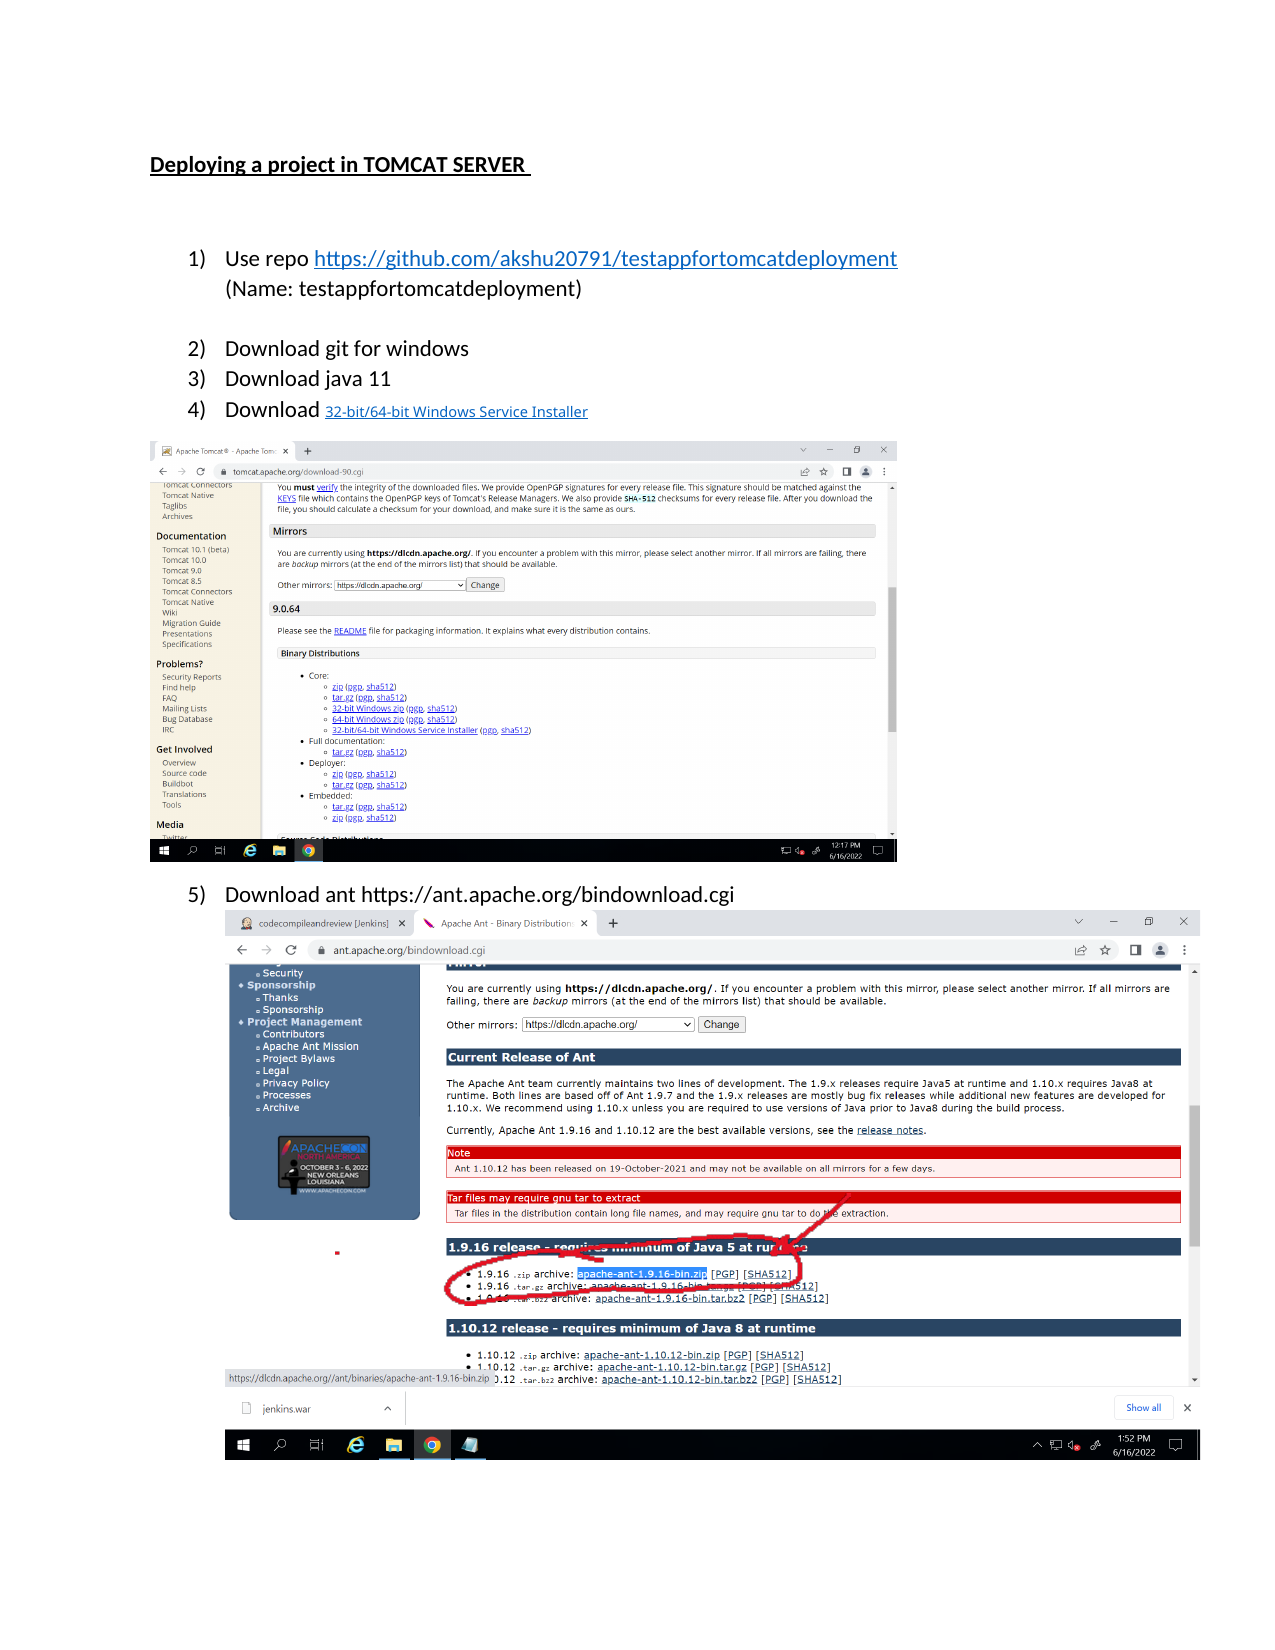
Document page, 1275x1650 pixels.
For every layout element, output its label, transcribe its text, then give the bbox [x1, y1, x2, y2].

list Download git for windows [187, 334, 1125, 362]
list Download ant https://ant.apache.org/bindownload.cgi [187, 881, 1125, 909]
list (Name: testappfortomcatdeployment) [225, 274, 1125, 302]
list Use repo https://github.com/akshu20791/testappfortomcatdeployment [187, 244, 1125, 272]
picture [225, 910, 1200, 1460]
list Download 32-bit/64-bit Windows Service Installer [187, 395, 1125, 423]
picture [150, 441, 897, 862]
list Download java 11 [187, 364, 1125, 393]
text Deploying a project in TOMCAT SERVER [150, 150, 1125, 178]
